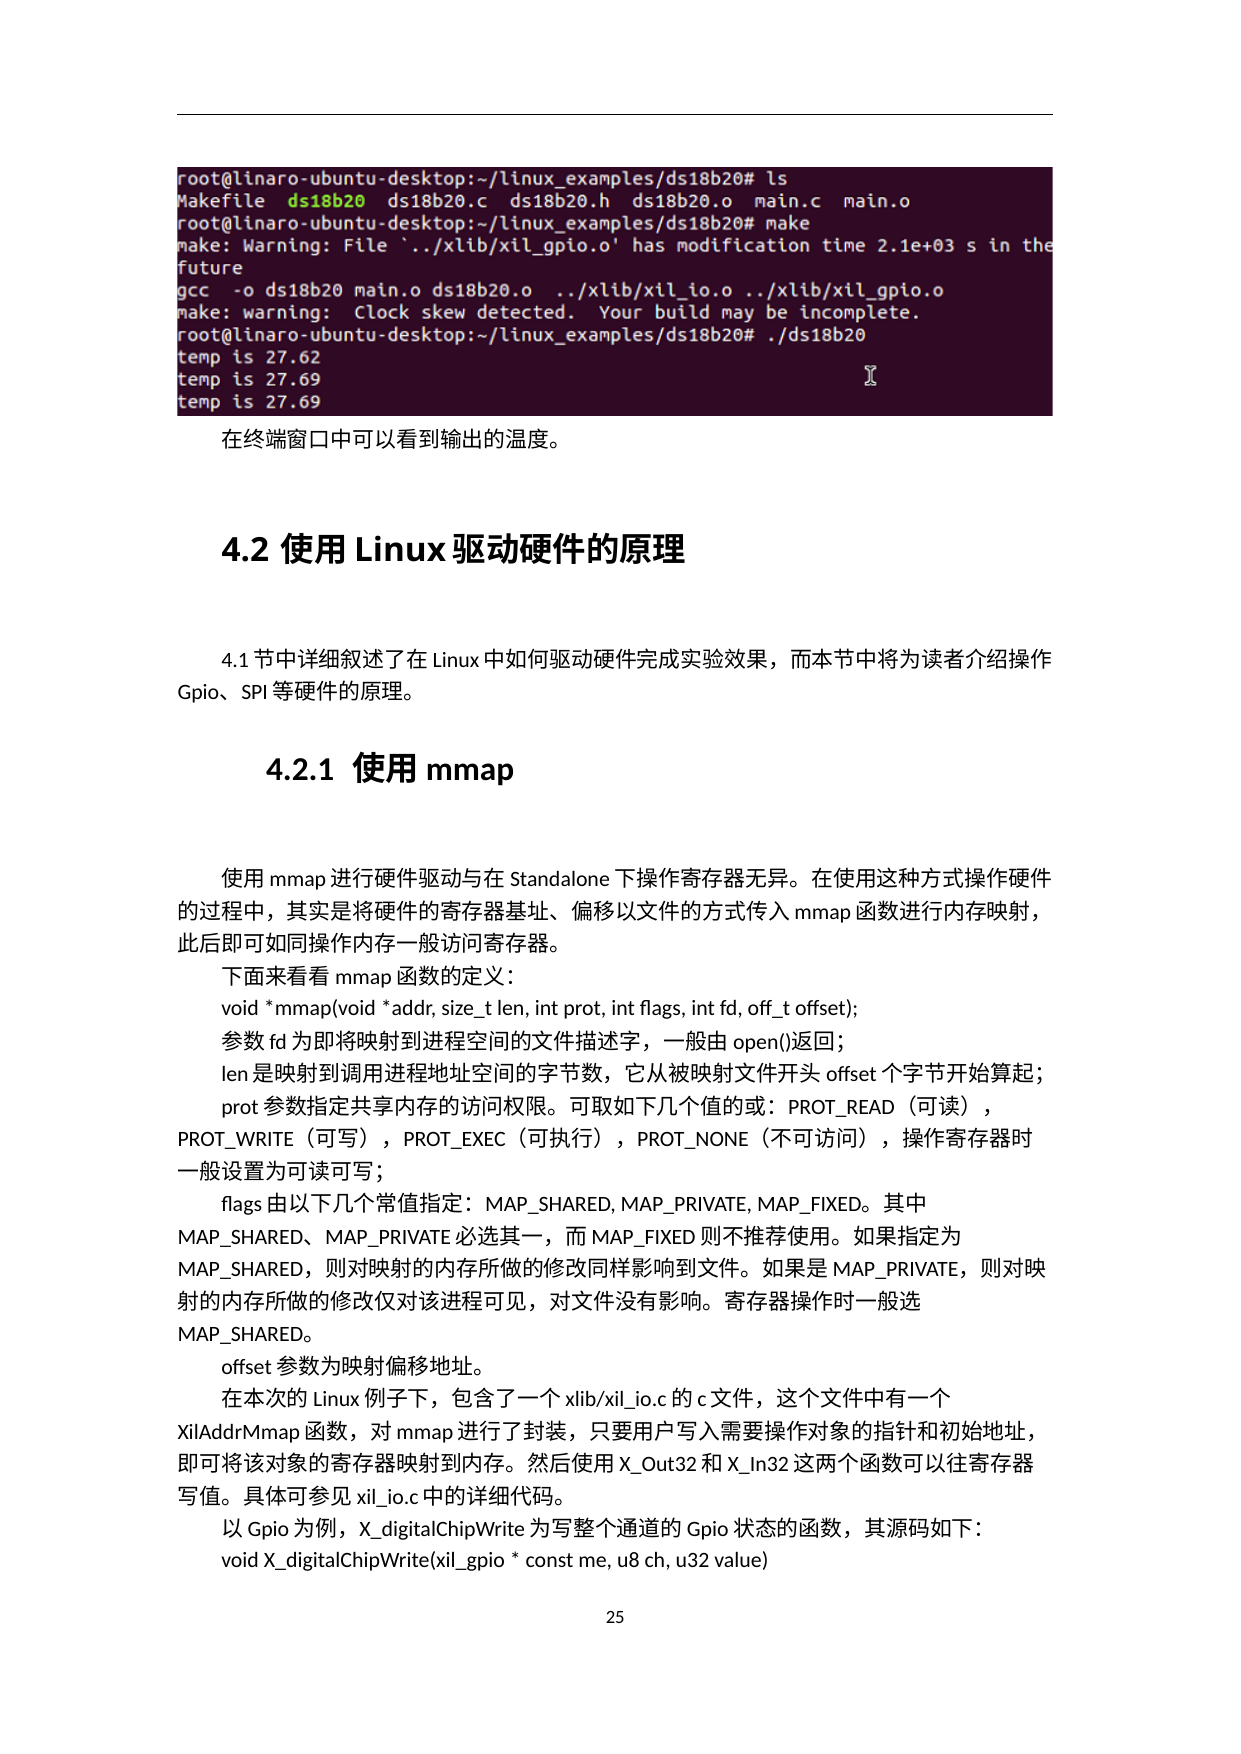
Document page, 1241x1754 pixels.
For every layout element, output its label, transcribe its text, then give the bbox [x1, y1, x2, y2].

picture [177, 167, 1053, 416]
text offset参数为映射偏移地址。 [177, 1348, 1053, 1381]
text 使用mmap进行硬件驱动与在Standalone下操作寄存器无异。在使用这种方式操作硬件的过程中，其实是将硬件的寄存器基址、偏移以文件的方式传入mmap函数进行内存映射，此后即可如同操作内存一般访问寄存器。 [177, 861, 1053, 958]
text void *mmap(void *addr, size_t len, int prot, int flags, int fd, off_t offset); [177, 991, 1053, 1023]
text 在本次的Linux例子下，包含了一个xlib/xil_io.c的c文件，这个文件中有一个XilAddrMmap函数，对mmap进行了封装，只要用户写入需要操作对象的指针和初始地址，即可将该对象的寄存器映射到内存。然后使用X_Out32和X_In32这两个函数可以往寄存器写值。具体可参见xil_io.c中的详细代码。 [177, 1381, 1053, 1511]
text 下面来看看mmap函数的定义： [177, 958, 1053, 991]
subtitle 使用Linux驱动硬件的原理 [221, 514, 1053, 579]
subtitle 使用mmap [266, 733, 1053, 798]
text 参数fd为即将映射到进程空间的文件描述字，一般由open()返回； [177, 1023, 1053, 1056]
text len是映射到调用进程地址空间的字节数，它从被映射文件开头offset个字节开始算起； [177, 1056, 1053, 1088]
text void X_digitalChipWrite(xil_gpio * const me, u8 ch, u32 value) [177, 1543, 1053, 1576]
text 在终端窗口中可以看到输出的温度。 [177, 422, 1053, 454]
text flags由以下几个常值指定：MAP_SHARED, MAP_PRIVATE, MAP_FIXED。其中MAP_SHARED、MAP_PRIVATE必选其一，而MAP_FIXED则不推荐使用。如果指定为MAP_SHARED，则对映射的内存所做的修改同样影响到文件。如果是MAP_PRIVATE，则对映射的内存所做的修改仅对该进程可见，对文件没有影响。寄存器操作时一般选MAP_SHARED。 [177, 1186, 1053, 1348]
text prot参数指定共享内存的访问权限。可取如下几个值的或：PROT_READ（可读），PROT_WRITE（可写），PROT_EXEC（可执行），PROT_NONE（不可访问），操作寄存器时一般设置为可读可写； [177, 1088, 1053, 1186]
text 以Gpio为例，X_digitalChipWrite为写整个通道的Gpio状态的函数，其源码如下： [177, 1511, 1053, 1543]
text 4.1节中详细叙述了在Linux中如何驱动硬件完成实验效果，而本节中将为读者介绍操作Gpio、SPI等硬件的原理。 [177, 641, 1053, 706]
